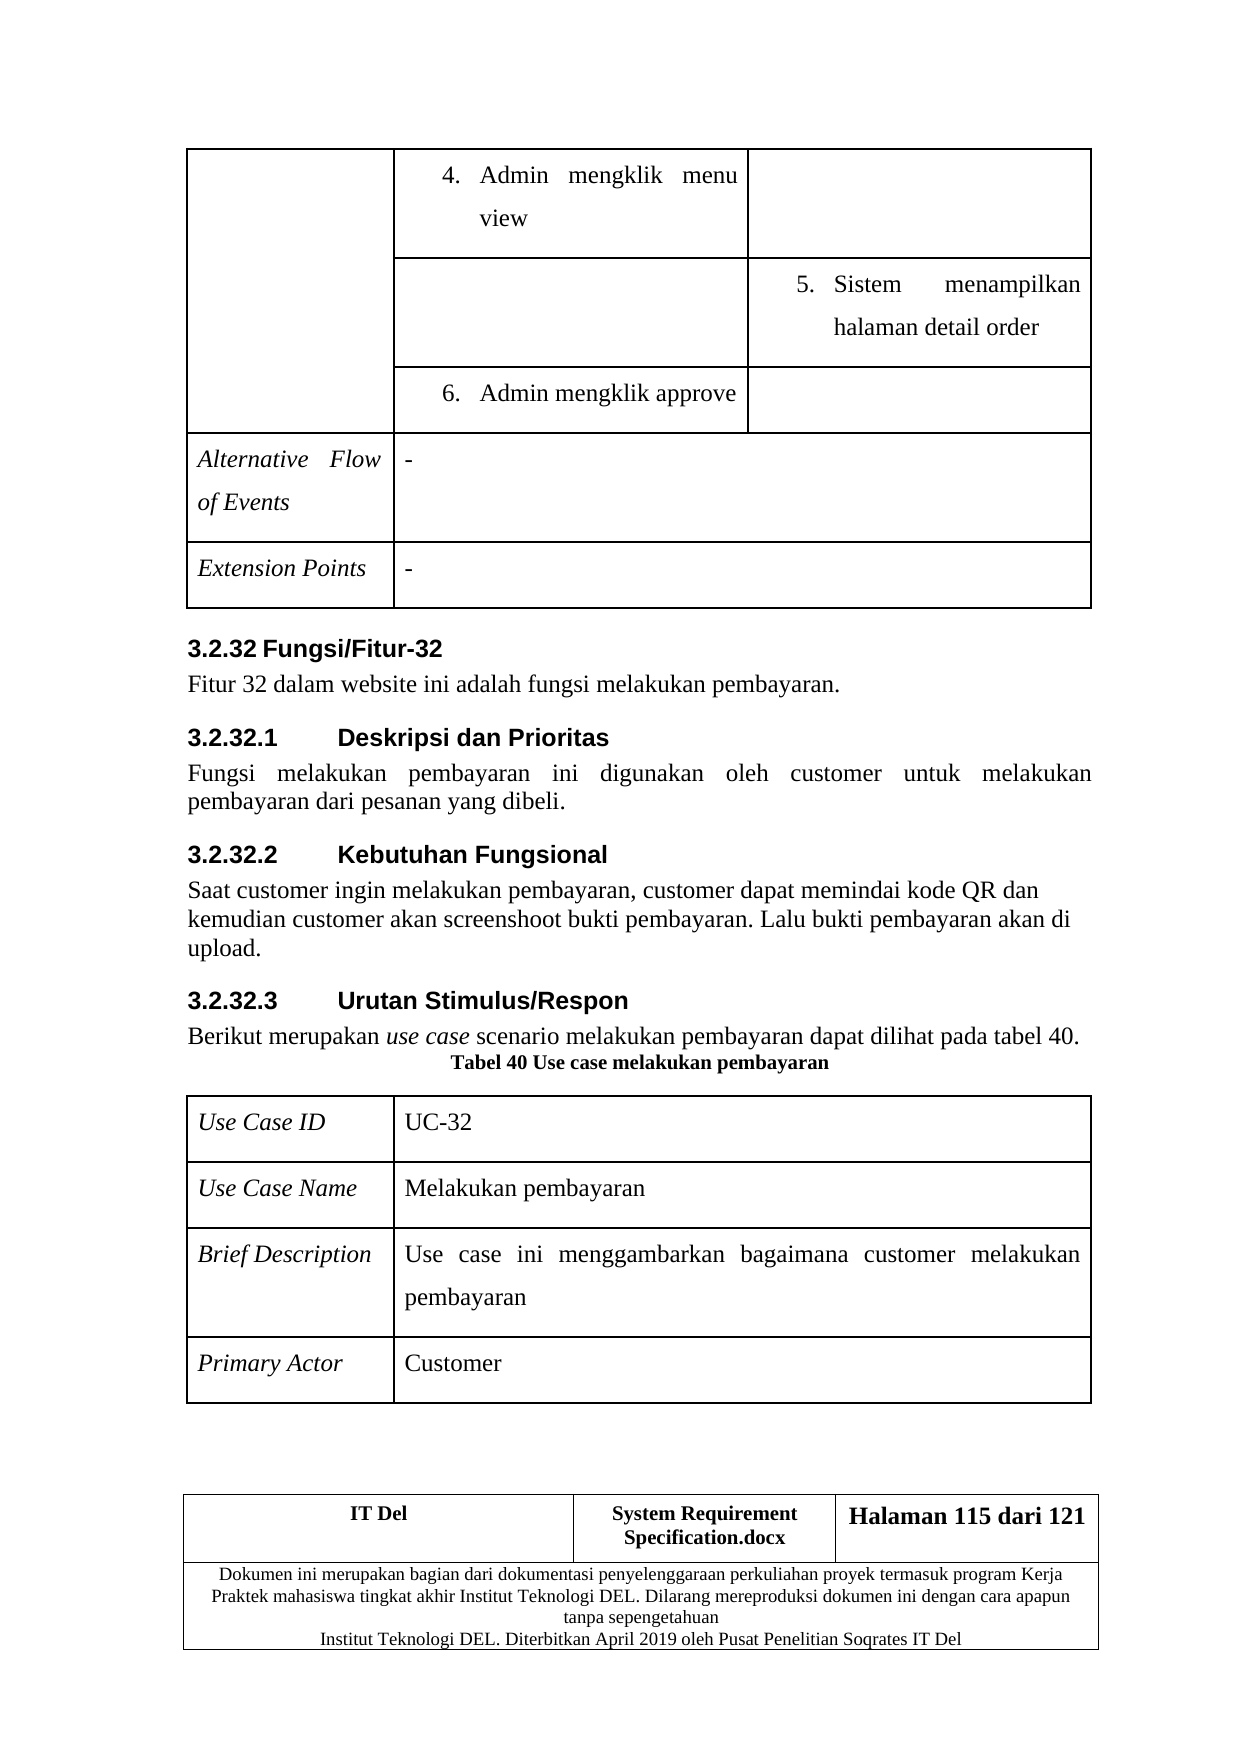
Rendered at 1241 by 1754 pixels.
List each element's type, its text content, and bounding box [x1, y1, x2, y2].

table_header Use Case ID [188, 1097, 393, 1161]
table_cell Brief Description [188, 1229, 393, 1336]
subtitle Kebutuhan Fungsional [187, 840, 1092, 869]
table_cell - [395, 434, 1090, 541]
table_cell Extension Points [188, 543, 393, 607]
table_cell Customer [395, 1338, 1090, 1402]
table_cell [395, 259, 747, 366]
table_header UC-32 [395, 1097, 1090, 1161]
table_cell Admin mengklik menu view [395, 150, 747, 257]
text Saat customer ingin melakukan pembayaran, customer dapat memindai kode QR dan kemudian customer akan screenshoot bukti pembayaran. Lalu bukti pembayaran akan di upload. [187, 875, 1092, 961]
subtitle Urutan Stimulus/Respon [187, 986, 1092, 1015]
table_cell Use Case Name [188, 1163, 393, 1227]
table_cell Use case ini menggambarkan bagaimana customer melakukan pembayaran [395, 1229, 1090, 1336]
table_cell [749, 150, 1090, 257]
table_cell Alternative Flow of Events [188, 434, 393, 541]
table_cell Sistem menampilkan halaman detail order [749, 259, 1090, 366]
table_cell - [395, 543, 1090, 607]
text Fungsi melakukan pembayaran ini digunakan oleh customer untuk melakukan pembayaran dari pesanan yang dibeli. [187, 758, 1092, 815]
subtitle Fungsi/Fitur-32 [187, 634, 1092, 663]
subtitle Deskripsi dan Prioritas [187, 723, 1092, 751]
table_cell Melakukan pembayaran [395, 1163, 1090, 1227]
table_cell Admin mengklik approve [395, 368, 747, 432]
text Berikut merupakan use case scenario melakukan pembayaran dapat dilihat pada tabel 40. [187, 1021, 1092, 1050]
table_cell Primary Actor [188, 1338, 393, 1402]
text Tabel 40 Use case melakukan pembayaran [187, 1050, 1092, 1074]
text Fitur 32 dalam website ini adalah fungsi melakukan pembayaran. [187, 669, 1092, 698]
table_cell [749, 368, 1090, 432]
